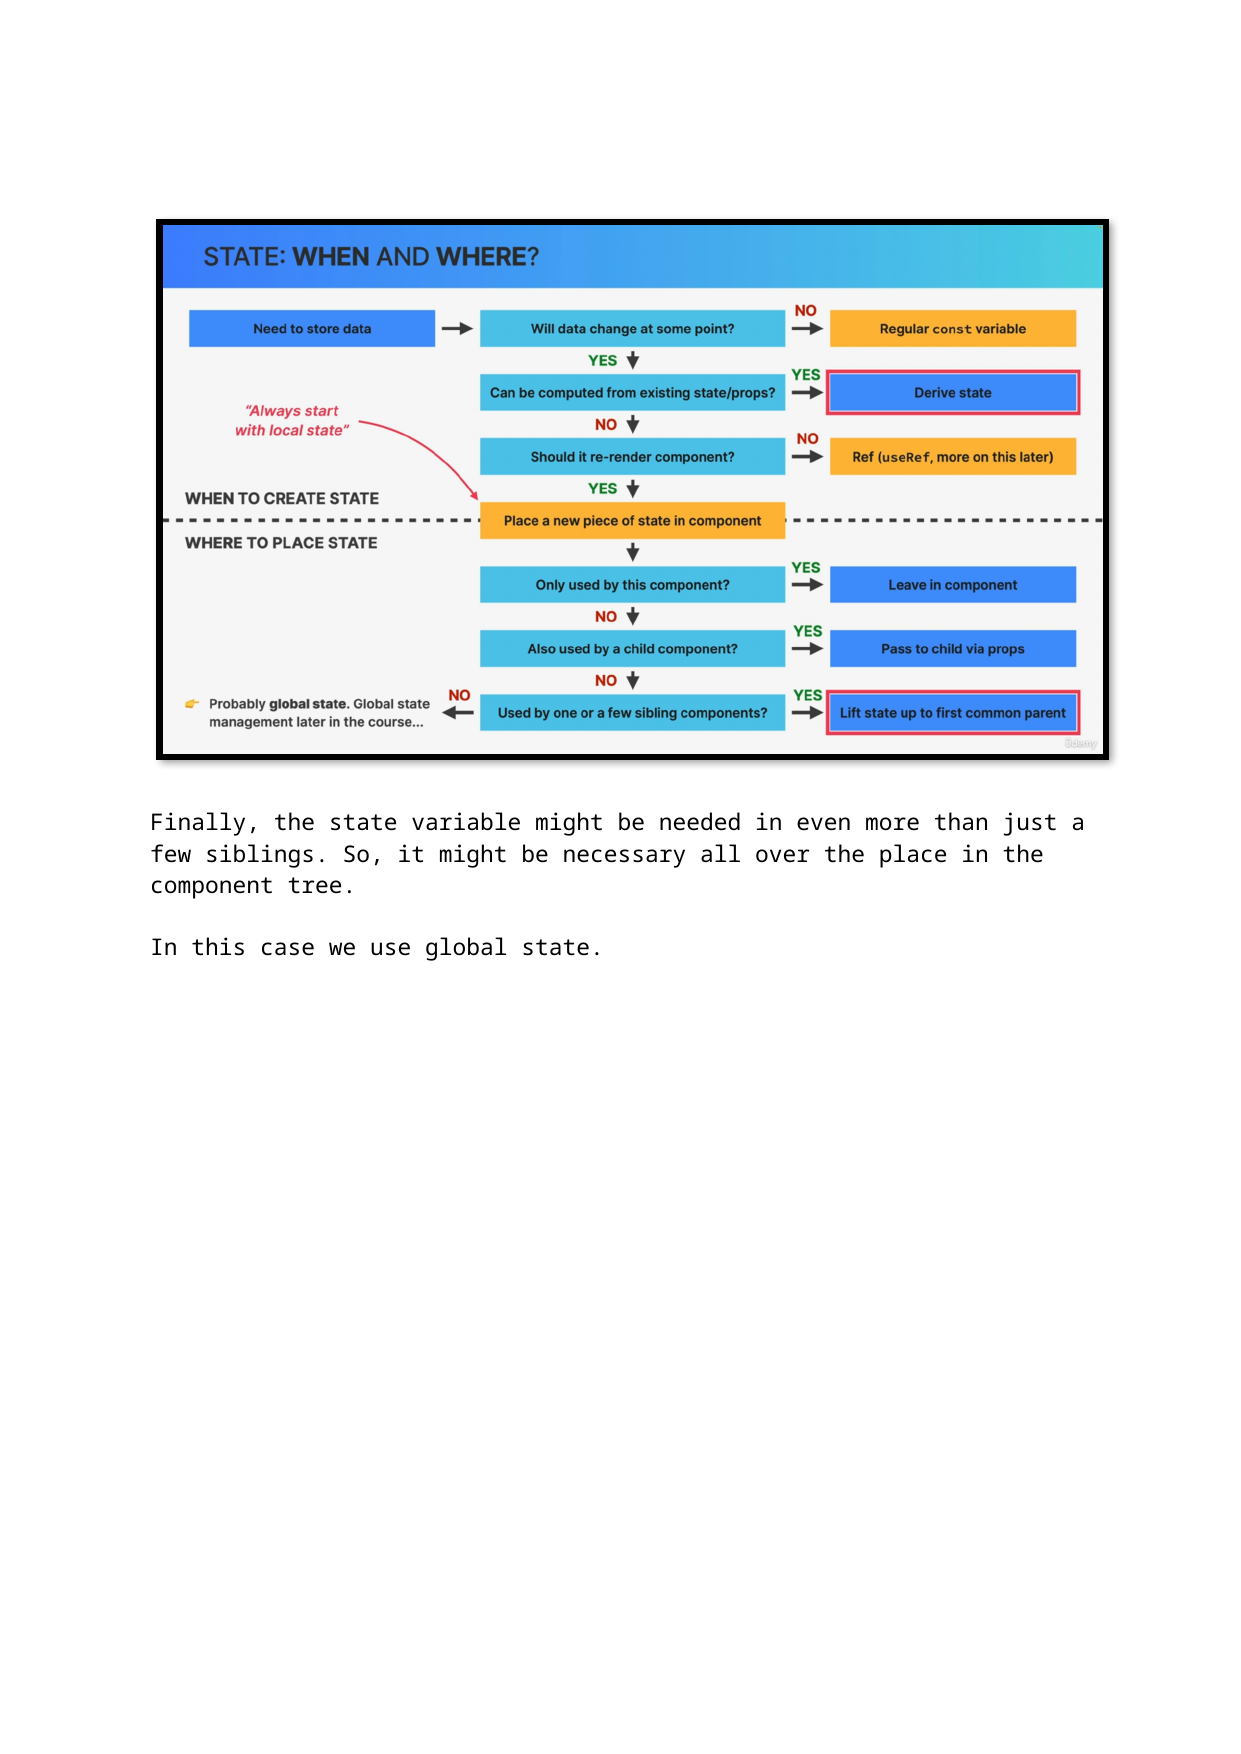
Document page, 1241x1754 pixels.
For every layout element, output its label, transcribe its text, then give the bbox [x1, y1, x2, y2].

picture [163, 225, 1103, 754]
text In this case we use global state. [150, 931, 1090, 963]
text Finally, the state variable might be needed in even more than just a few siblings. So, it might be necessary all over the place in the component tree. [150, 806, 1090, 900]
